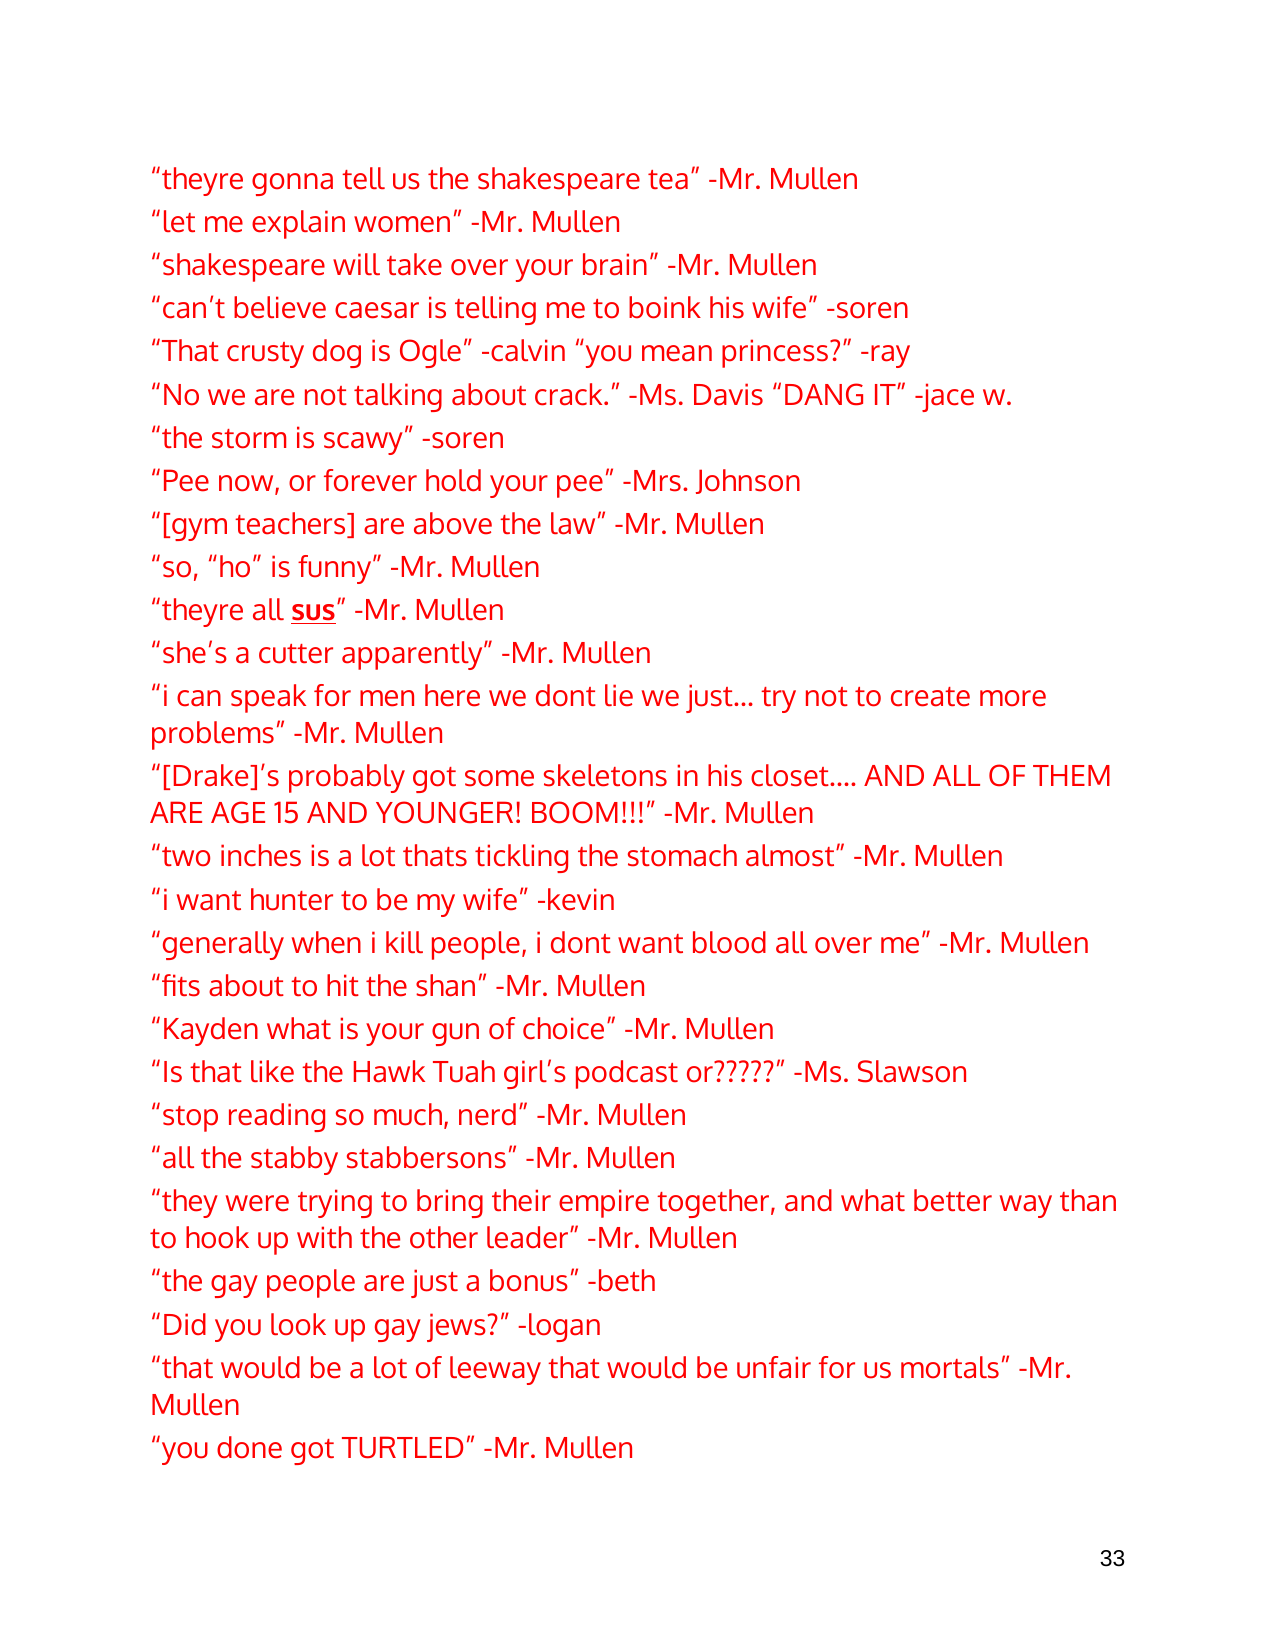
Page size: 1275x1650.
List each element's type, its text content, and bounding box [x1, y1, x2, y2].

text “all the stabby stabbersons” -Mr. Mullen [150, 1139, 1125, 1176]
text “theyre gonna tell us the shakespeare tea” -Mr. Mullen [150, 159, 1125, 196]
text “two inches is a lot thats tickling the stomach almost” -Mr. Mullen [150, 837, 1125, 874]
text “generally when i kill people, i dont want blood all over me” -Mr. Mullen [150, 923, 1125, 960]
text “i can speak for men here we dont lie we just… try not to create more problems” -Mr. Mullen [150, 677, 1125, 751]
text “theyre all sus” -Mr. Mullen [150, 591, 1125, 627]
text “so, “ho” is funny” -Mr. Mullen [150, 547, 1125, 584]
text “can’t believe caesar is telling me to boink his wife” -soren [150, 289, 1125, 326]
text “[gym teachers] are above the law” -Mr. Mullen [150, 504, 1125, 541]
text “Kayden what is your gun of choice” -Mr. Mullen [150, 1009, 1125, 1046]
text “the storm is scawy” -soren [150, 418, 1125, 455]
text “Is that like the Hawk Tuah girl’s podcast or?????” -Ms. Slawson [150, 1052, 1125, 1089]
text “Pee now, or forever hold your pee” -Mrs. Johnson [150, 461, 1125, 498]
text “i want hunter to be my wife” -kevin [150, 880, 1125, 917]
text “they were trying to bring their empire together, and what better way than to hook up with the other leader” -Mr. Mullen [150, 1182, 1125, 1256]
text “that would be a lot of leeway that would be unfair for us mortals” -Mr. Mullen [150, 1348, 1125, 1422]
text “That crusty dog is Ogle” -calvin “you mean princess?” -ray [150, 332, 1125, 369]
text “No we are not talking about crack.” -Ms. Davis “DANG IT” -jace w. [150, 375, 1125, 412]
text “let me explain women” -Mr. Mullen [150, 202, 1125, 239]
text “Did you look up gay jews?” -logan [150, 1305, 1125, 1342]
text “shakespeare will take over your brain” -Mr. Mullen [150, 246, 1125, 282]
text “fits about to hit the shan” -Mr. Mullen [150, 966, 1125, 1003]
text “the gay people are just a bonus” -beth [150, 1262, 1125, 1299]
text “[Drake]’s probably got some skeletons in his closet…. AND ALL OF THEM ARE AGE 15 AND YOUNGER! BOOM!!!” -Mr. Mullen [150, 757, 1125, 831]
text “she’s a cutter apparently” -Mr. Mullen [150, 634, 1125, 671]
text “you done got TURTLED” -Mr. Mullen [150, 1428, 1125, 1465]
text “stop reading so much, nerd” -Mr. Mullen [150, 1096, 1125, 1132]
